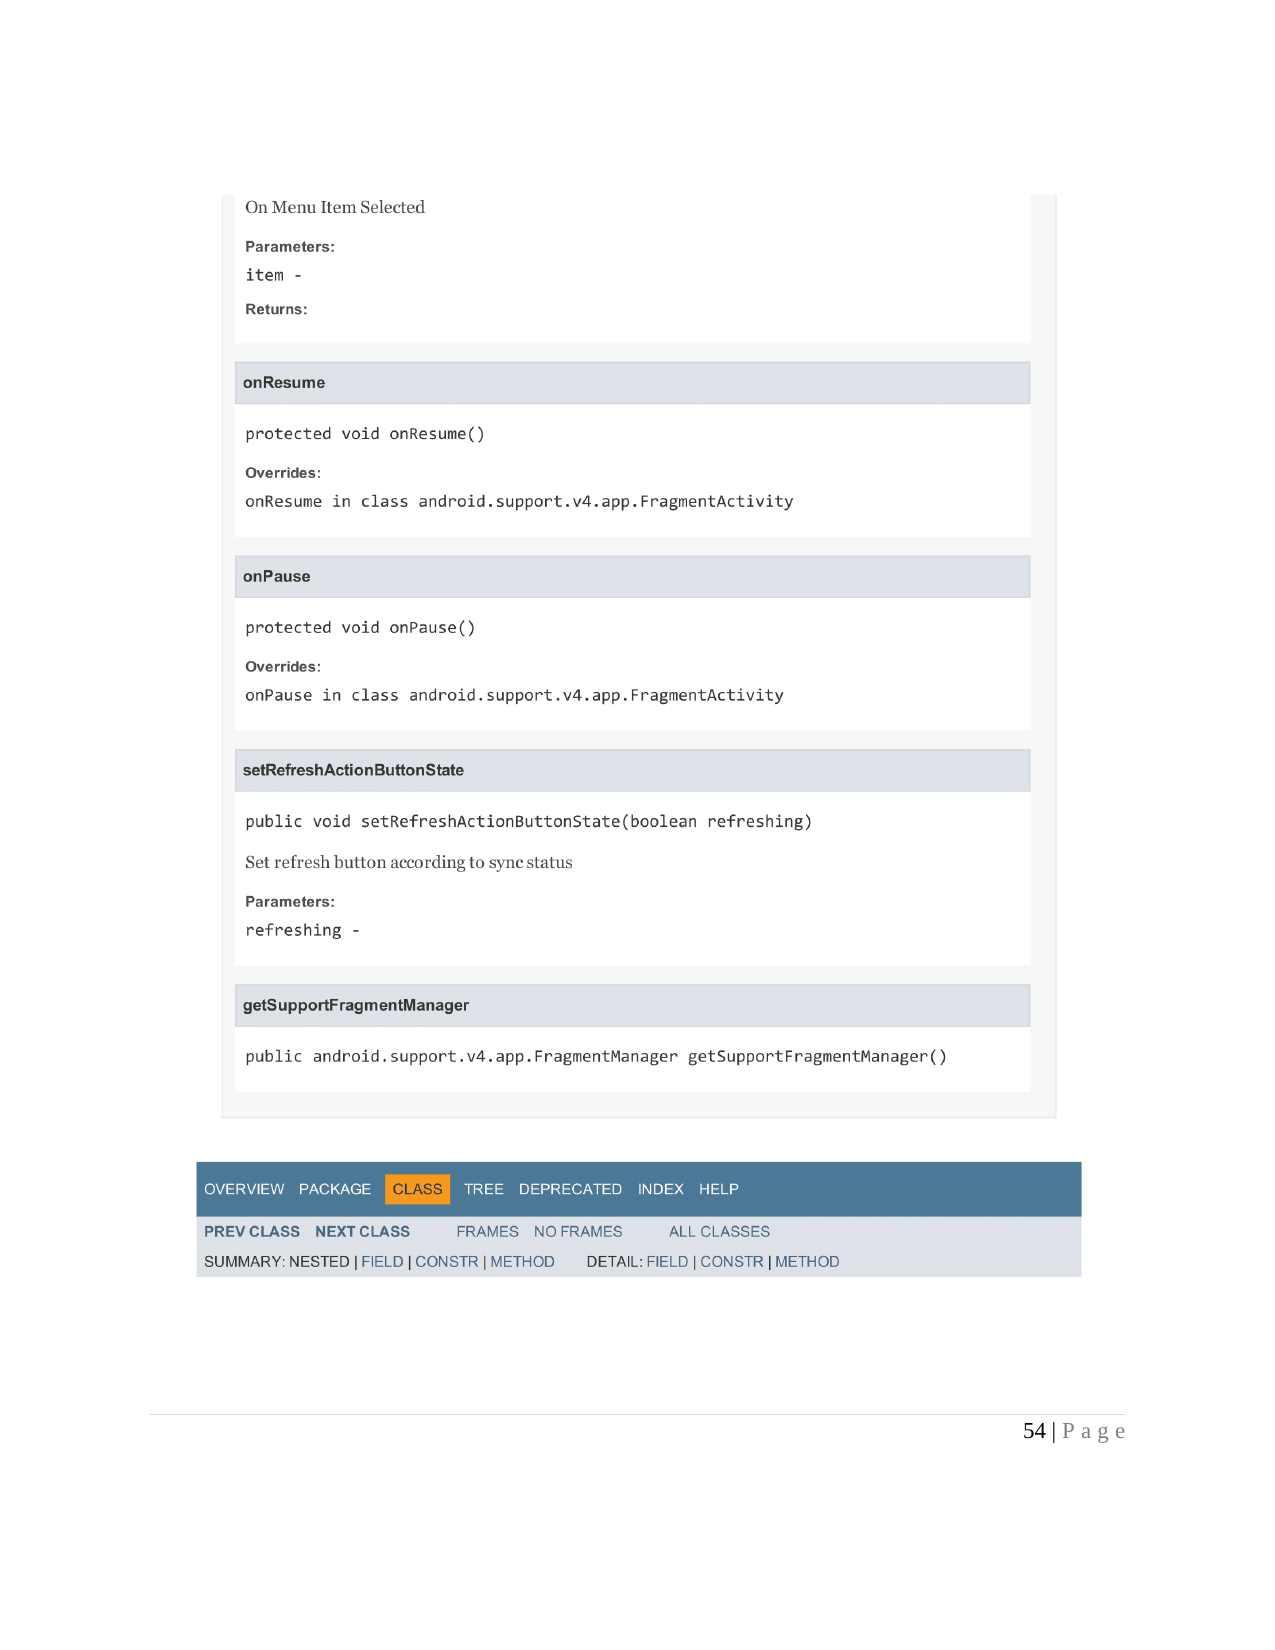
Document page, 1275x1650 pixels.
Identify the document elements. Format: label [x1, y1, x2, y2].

picture [150, 150, 1125, 1412]
